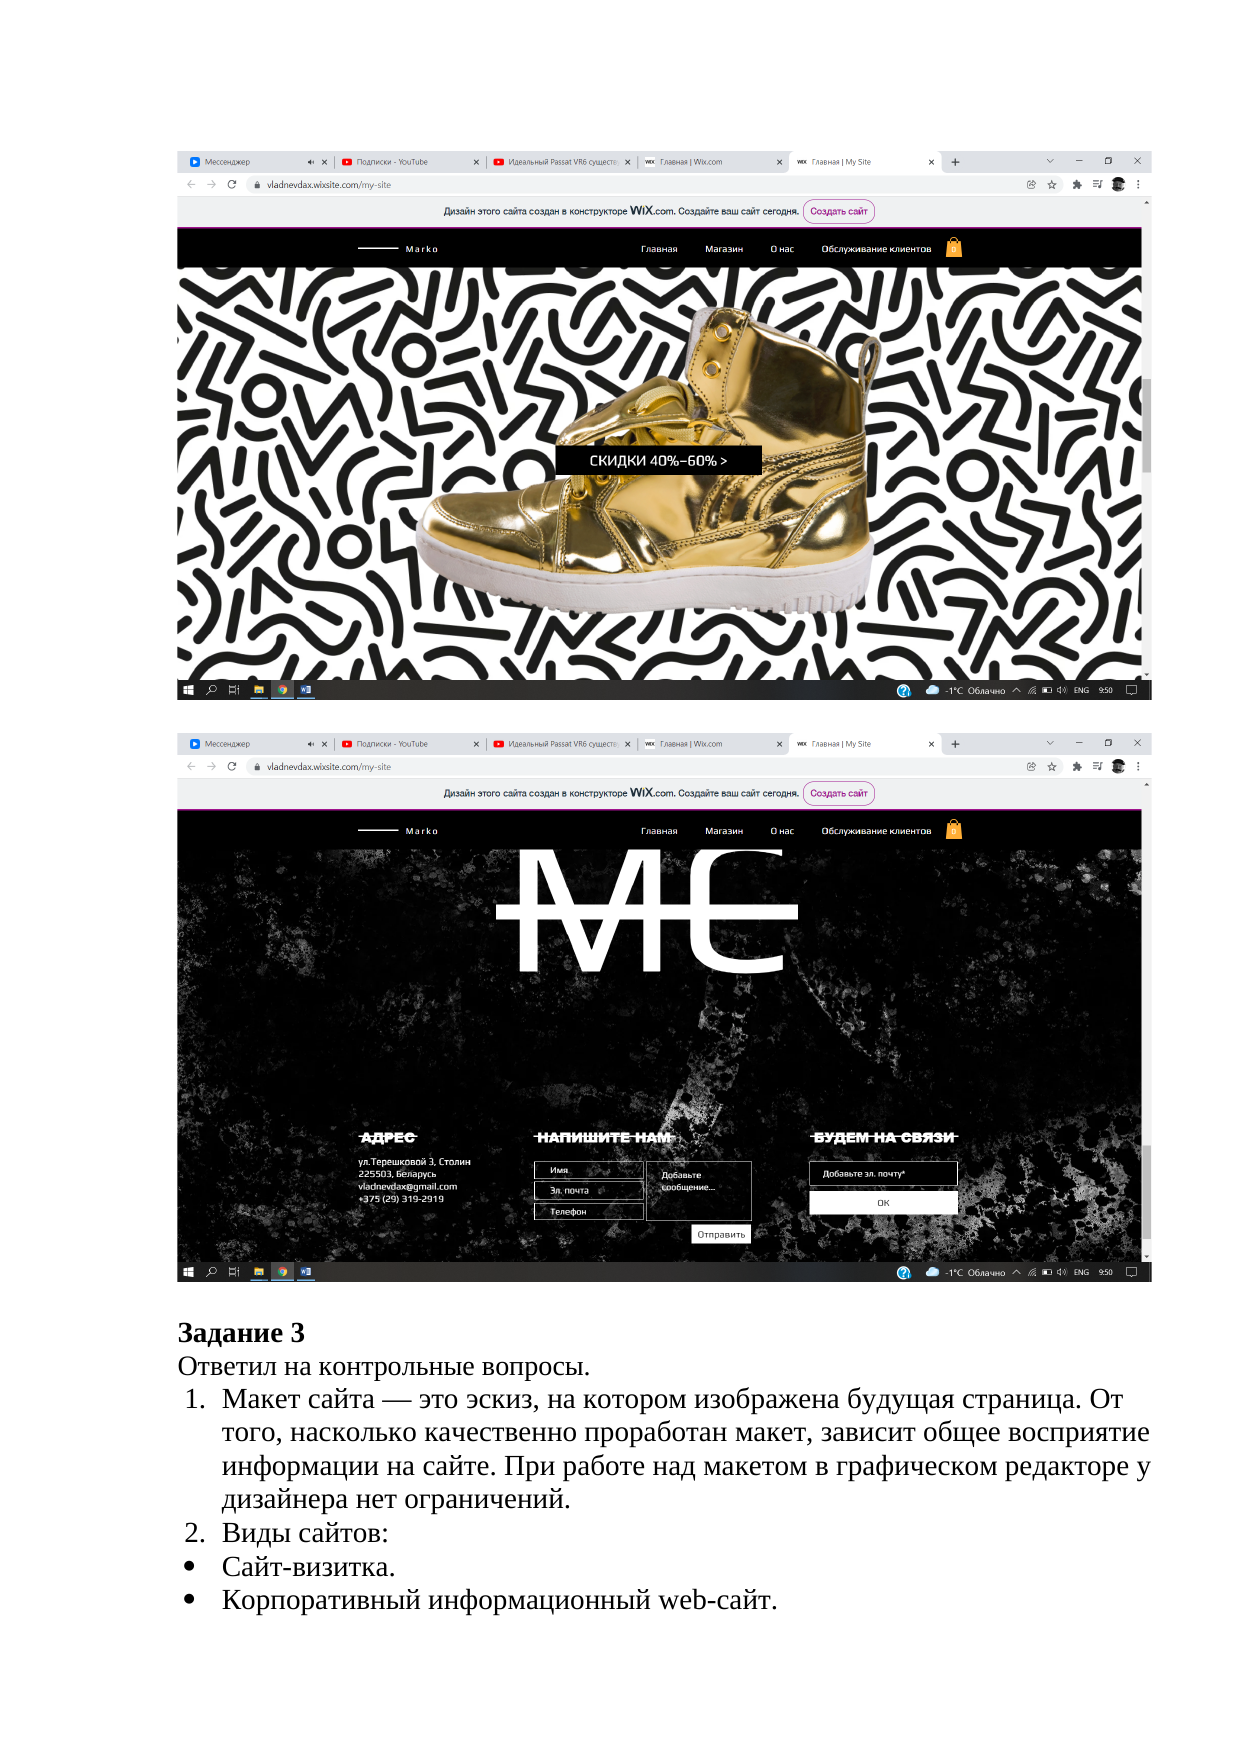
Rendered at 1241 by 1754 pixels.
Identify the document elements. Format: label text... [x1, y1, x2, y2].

text Ответил на контрольные вопросы. [177, 1348, 1152, 1381]
list Виды сайтов: [184, 1515, 1152, 1549]
picture [177, 733, 1152, 1282]
list Сайт-визитка. [184, 1549, 1152, 1582]
list Корпоративный информационный web-сайт. [184, 1582, 1152, 1616]
text Задание 3 [177, 1315, 1152, 1348]
picture [177, 151, 1152, 700]
list Макет сайта — это эскиз, на котором изображена будущая страница. От того, насколько качественно проработан макет, зависит общее восприятие информации на сайте. При работе над макетом в графическом редакторе у дизайнера нет ограничений. [184, 1381, 1152, 1515]
